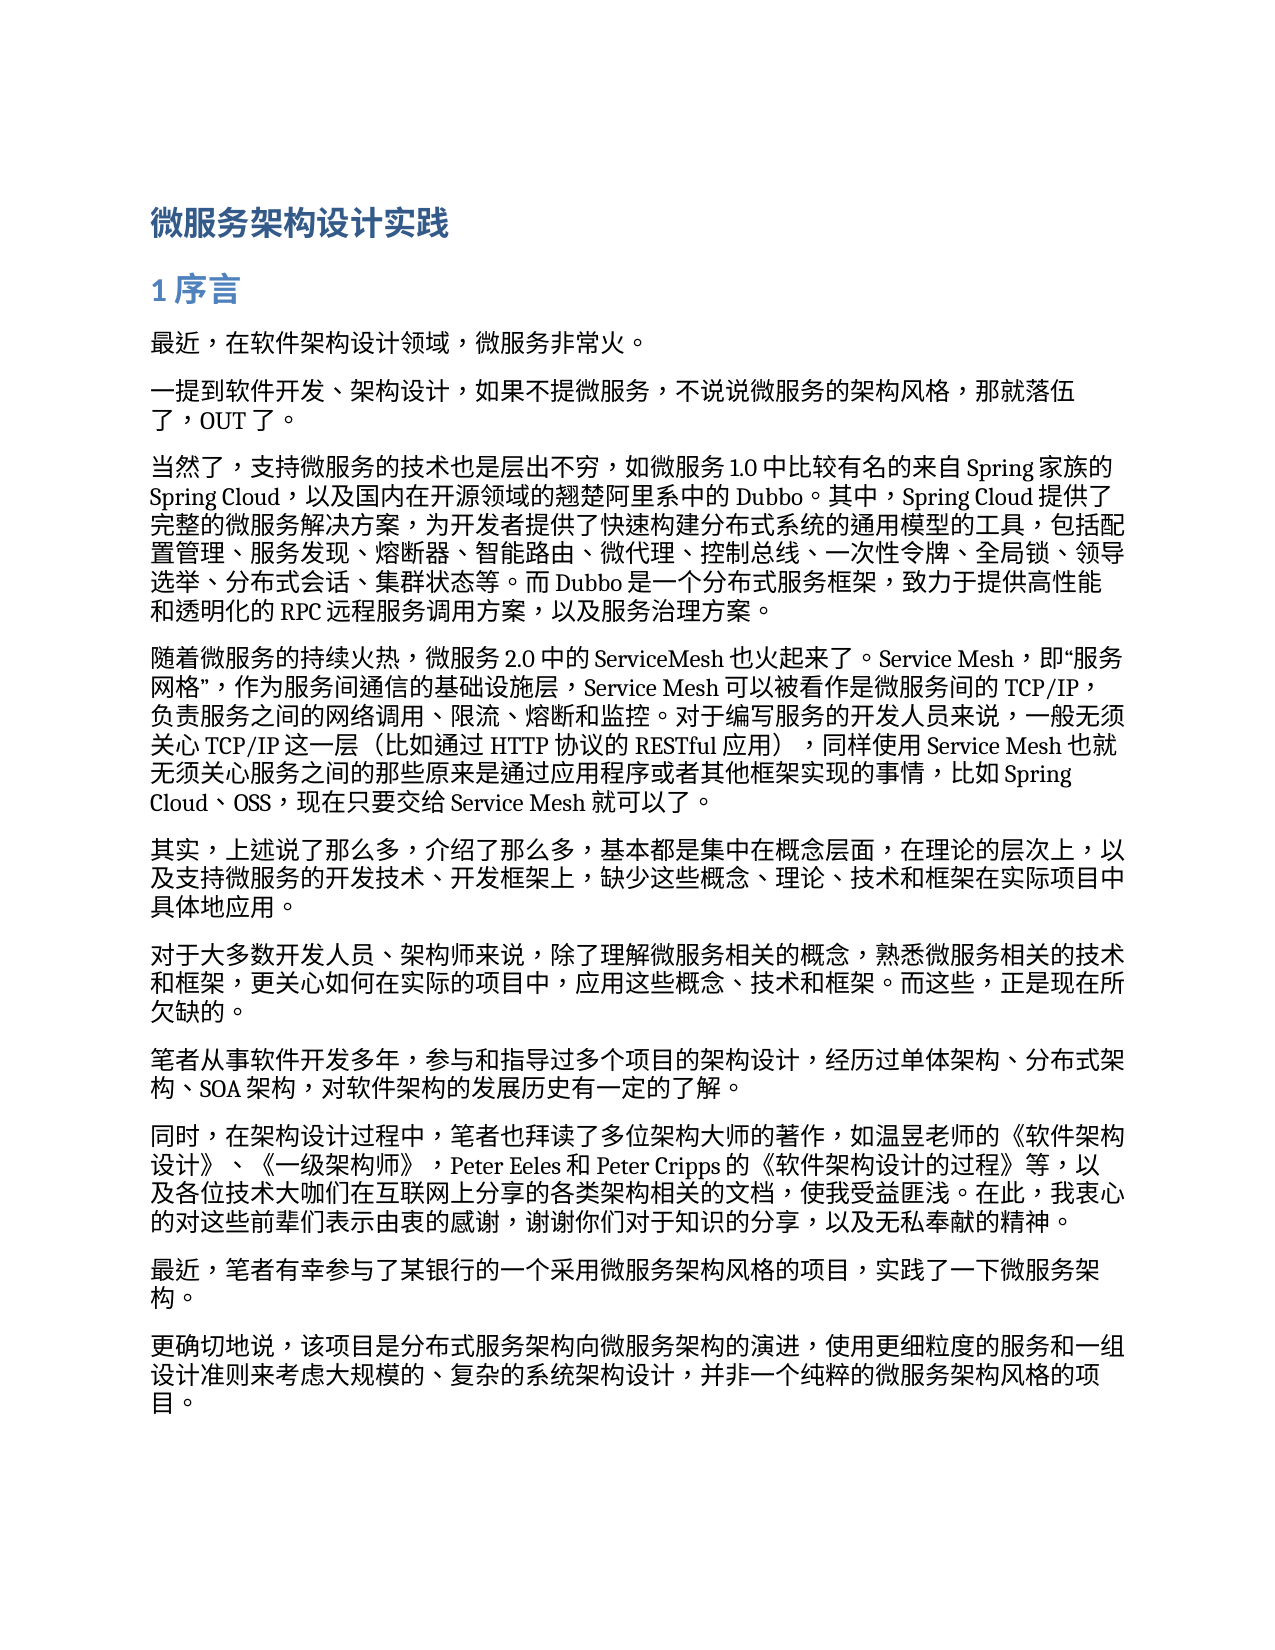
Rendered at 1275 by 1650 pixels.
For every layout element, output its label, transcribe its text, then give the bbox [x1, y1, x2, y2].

text 更确切地说，该项目是分布式服务架构向微服务架构的演进，使用更细粒度的服务和一组设计准则来考虑大规模的、复杂的系统架构设计，并非一个纯粹的微服务架构风格的项目。 [150, 1333, 1125, 1419]
subtitle 1 序言 [150, 266, 1125, 312]
text 最近，笔者有幸参与了某银行的一个采用微服务架构风格的项目，实践了一下微服务架构。 [150, 1257, 1125, 1314]
text 其实，上述说了那么多，介绍了那么多，基本都是集中在概念层面，在理论的层次上，以及支持微服务的开发技术、开发框架上，缺少这些概念、理论、技术和框架在实际项目中具体地应用。 [150, 837, 1125, 923]
text 当然了，支持微服务的技术也是层出不穷，如微服务1.0中比较有名的来自Spring家族的Spring Cloud，以及国内在开源领域的翘楚阿里系中的Dubbo。其中，Spring Cloud提供了完整的微服务解决方案，为开发者提供了快速构建分布式系统的通用模型的工具，包括配置管理、服务发现、熔断器、智能路由、微代理、控制总线、一次性令牌、全局锁、领导选举、分布式会话、集群状态等。而Dubbo是一个分布式服务框架，致力于提供高性能和透明化的RPC远程服务调用方案，以及服务治理方案。 [150, 454, 1125, 627]
subtitle 微服务架构设计实践 [150, 200, 1125, 245]
text 最近，在软件架构设计领域，微服务非常火。 [150, 330, 1125, 359]
text 随着微服务的持续火热，微服务2.0中的ServiceMesh也火起来了。Service Mesh，即“服务网格”，作为服务间通信的基础设施层，Service Mesh可以被看作是微服务间的TCP/IP，负责服务之间的网络调用、限流、熔断和监控。对于编写服务的开发人员来说，一般无须关心TCP/IP这一层（比如通过 HTTP 协议的 RESTful 应用），同样使用Service Mesh也就无须关心服务之间的那些原来是通过应用程序或者其他框架实现的事情，比如Spring Cloud、OSS，现在只要交给Service Mesh就可以了。 [150, 645, 1125, 818]
text 笔者从事软件开发多年，参与和指导过多个项目的架构设计，经历过单体架构、分布式架构、SOA架构，对软件架构的发展历史有一定的了解。 [150, 1047, 1125, 1104]
text 一提到软件开发、架构设计，如果不提微服务，不说说微服务的架构风格，那就落伍了，OUT了。 [150, 378, 1125, 435]
text 同时，在架构设计过程中，笔者也拜读了多位架构大师的著作，如温昱老师的《软件架构设计》、《一级架构师》，Peter Eeles和Peter Cripps的《软件架构设计的过程》等，以及各位技术大咖们在互联网上分享的各类架构相关的文档，使我受益匪浅。在此，我衷心的对这些前辈们表示由衷的感谢，谢谢你们对于知识的分享，以及无私奉献的精神。 [150, 1123, 1125, 1238]
text 对于大多数开发人员、架构师来说，除了理解微服务相关的概念，熟悉微服务相关的技术和框架，更关心如何在实际的项目中，应用这些概念、技术和框架。而这些，正是现在所欠缺的。 [150, 942, 1125, 1028]
